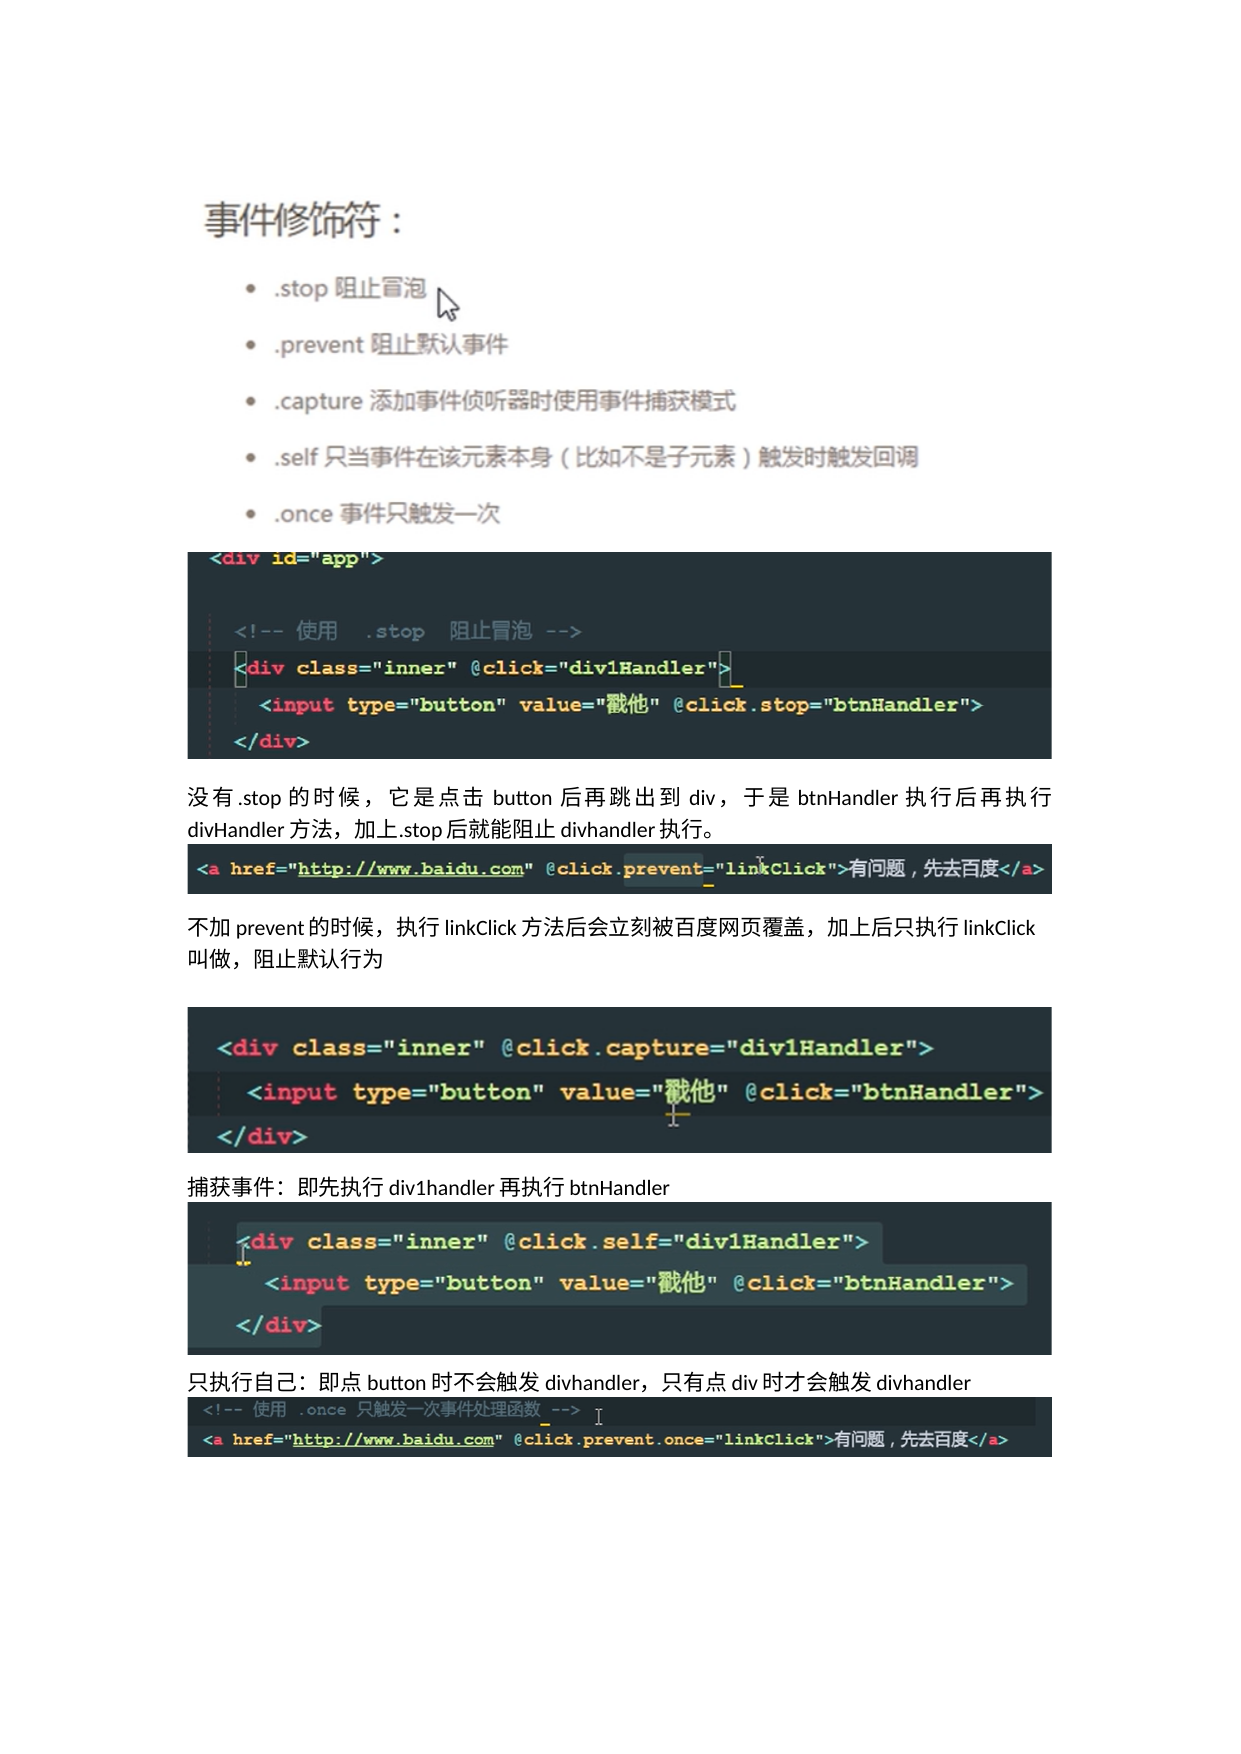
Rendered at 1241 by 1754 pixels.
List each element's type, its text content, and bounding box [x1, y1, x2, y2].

text 只执行自己：即点button时不会触发divhandler，只有点div时才会触发divhandler [187, 1364, 1053, 1397]
text 捕获事件：即先执行div1handler再执行btnHandler [187, 1169, 1053, 1202]
picture [187, 844, 1052, 894]
picture [187, 1007, 1052, 1153]
picture [187, 1202, 1052, 1355]
text 不加prevent的时候，执行linkClick方法后会立刻被百度网页覆盖，加上后只执行linkClick [187, 909, 1053, 942]
text 没有.stop的时候，它是点击button后再跳出到div，于是btnHandler执行后再执行divHandler方法，加上.stop后就能阻止divhandler执行。 [187, 779, 1053, 844]
picture [187, 552, 1052, 759]
text 叫做，阻止默认行为 [187, 942, 1053, 974]
picture [187, 1397, 1052, 1457]
picture [187, 194, 1004, 546]
